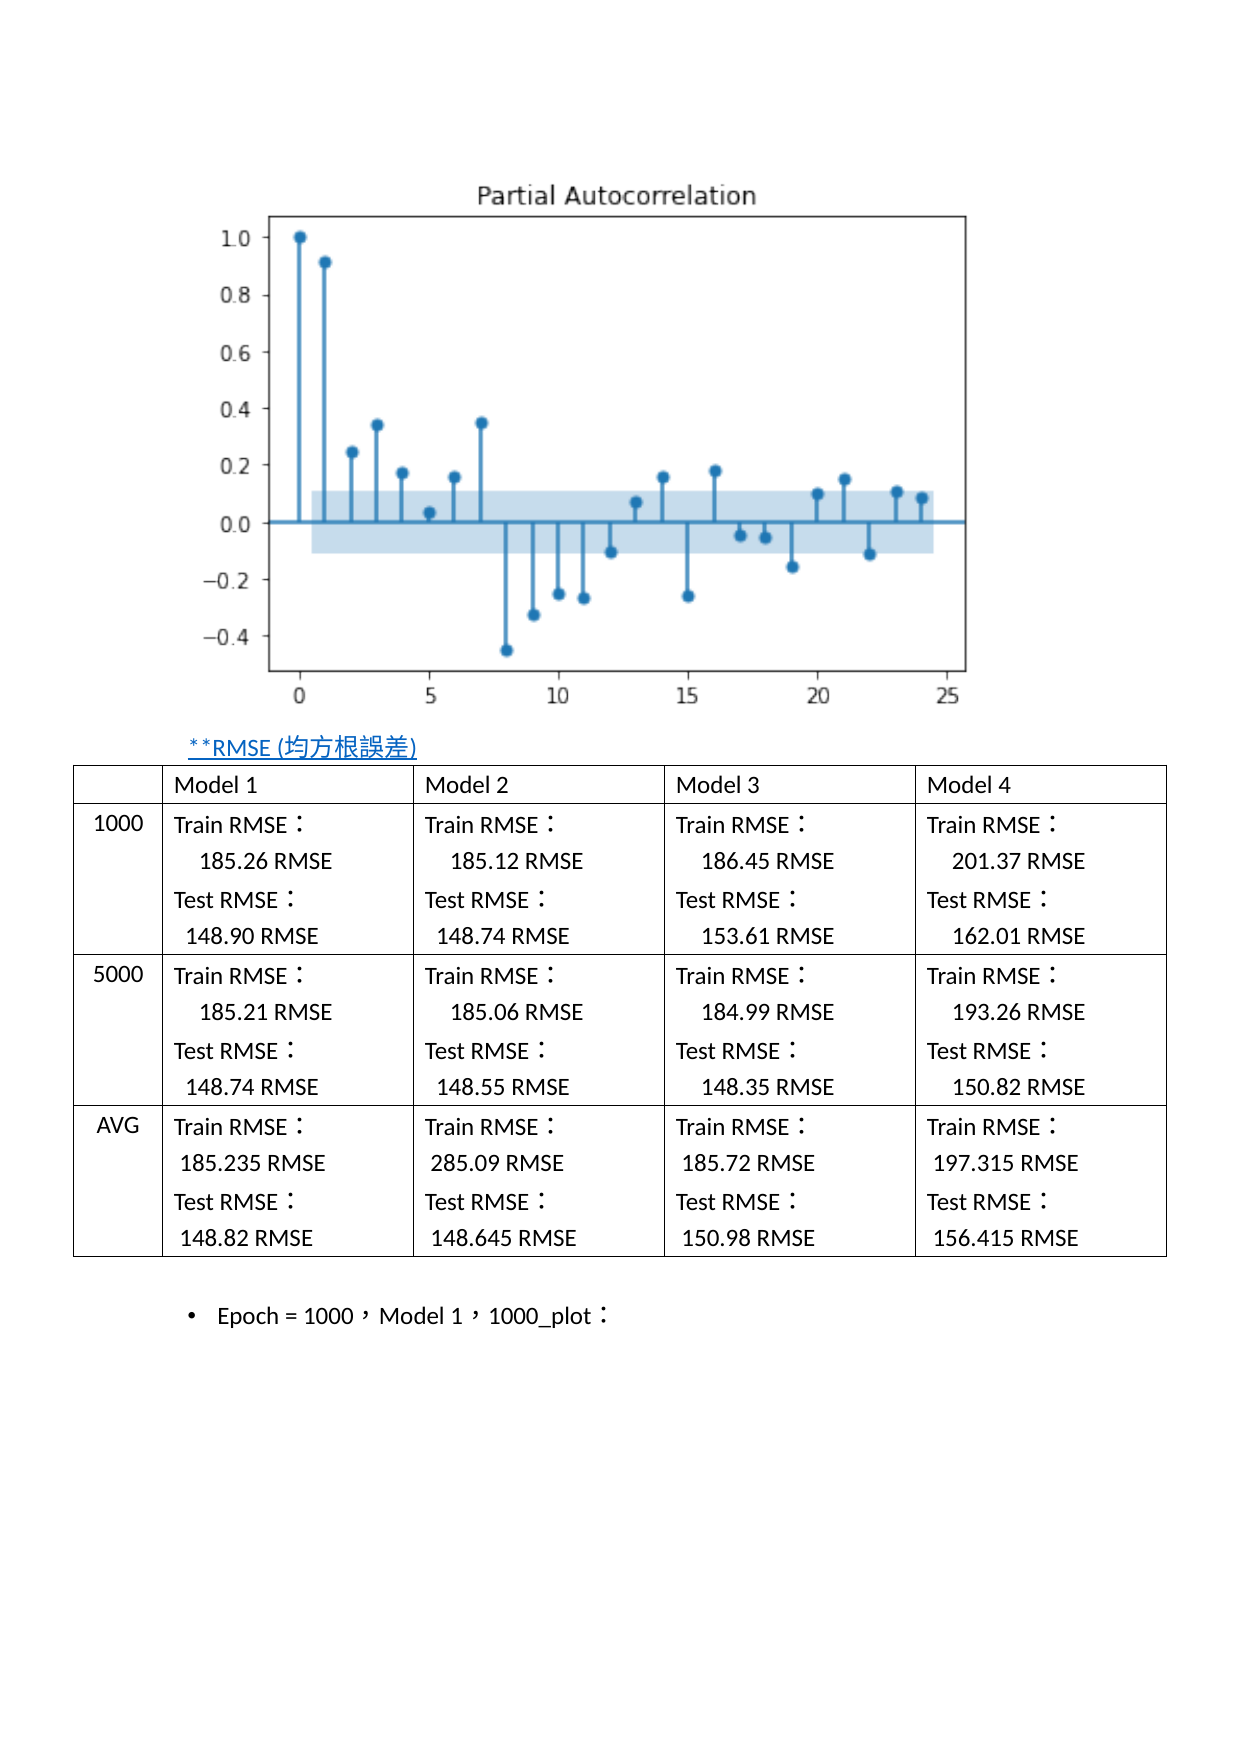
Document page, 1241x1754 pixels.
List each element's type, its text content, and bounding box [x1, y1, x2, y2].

table_cell Train RMSE： 185.72 RMSE Test RMSE： 150.98 RMSE [665, 1106, 915, 1256]
table_cell Train RMSE： 185.235 RMSE Test RMSE： 148.82 RMSE [163, 1106, 413, 1256]
table_cell Train RMSE： 185.12 RMSE Test RMSE： 148.74 RMSE [414, 804, 664, 954]
picture [187, 171, 979, 721]
table_cell Train RMSE： 185.21 RMSE Test RMSE： 148.74 RMSE [163, 955, 413, 1105]
table_cell Train RMSE： 193.26 RMSE Test RMSE： 150.82 RMSE [916, 955, 1166, 1105]
table_header [74, 766, 162, 803]
table_cell Train RMSE： 285.09 RMSE Test RMSE： 148.645 RMSE [414, 1106, 664, 1256]
table_cell Train RMSE： 184.99 RMSE Test RMSE： 148.35 RMSE [665, 955, 915, 1105]
table_cell Train RMSE： 186.45 RMSE Test RMSE： 153.61 RMSE [665, 804, 915, 954]
table_header Model 1 [163, 766, 413, 803]
table_cell Train RMSE： 185.26 RMSE Test RMSE： 148.90 RMSE [163, 804, 413, 954]
table_cell Train RMSE： 185.06 RMSE Test RMSE： 148.55 RMSE [414, 955, 664, 1105]
table_header Model 4 [916, 766, 1166, 803]
list Epoch = 1000，Model 1，1000_plot： [187, 1295, 1053, 1332]
table_cell 1000 [74, 804, 162, 954]
text **RMSE (均方根誤差) [187, 727, 1053, 764]
table_cell Train RMSE： 197.315 RMSE Test RMSE： 156.415 RMSE [916, 1106, 1166, 1256]
table_header Model 2 [414, 766, 664, 803]
table_header Model 3 [665, 766, 915, 803]
table_cell AVG [74, 1106, 162, 1256]
table_cell 5000 [74, 955, 162, 1105]
table_cell Train RMSE： 201.37 RMSE Test RMSE： 162.01 RMSE [916, 804, 1166, 954]
